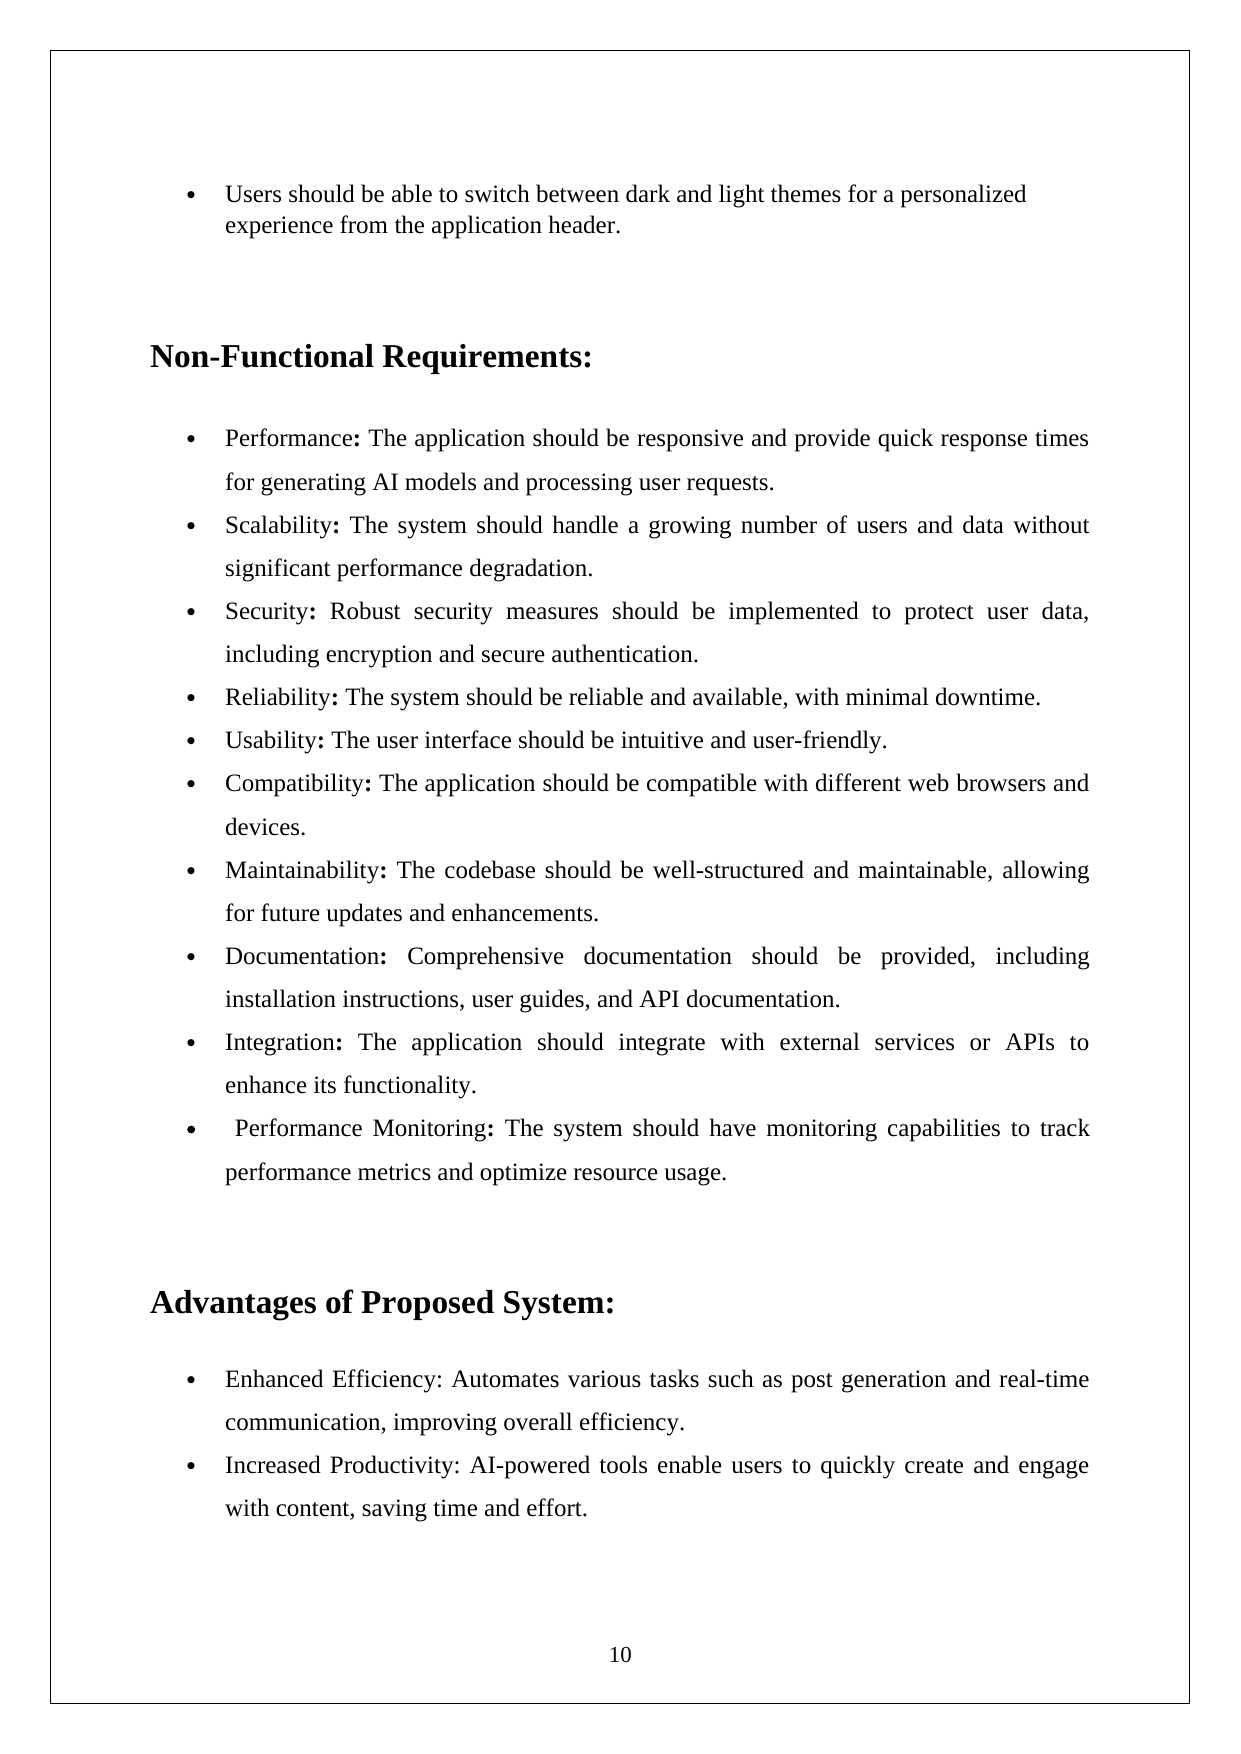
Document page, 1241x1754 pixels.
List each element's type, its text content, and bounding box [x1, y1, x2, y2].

list Scalability: The system should handle a growing number of users and data without significant performance degradation. [187, 510, 1090, 582]
list Enhanced Efficiency: Automates various tasks such as post generation and real-time communication, improving overall efficiency. [187, 1364, 1090, 1436]
list Maintainability: The codebase should be well-structured and maintainable, allowing for future updates and enhancements. [187, 855, 1090, 927]
list Documentation: Comprehensive documentation should be provided, including installation instructions, user guides, and API documentation. [187, 941, 1090, 1013]
list Performance Monitoring: The system should have monitoring capabilities to track performance metrics and optimize resource usage. [187, 1113, 1090, 1185]
list Compatibility: The application should be compatible with different web browsers and devices. [187, 768, 1090, 840]
list Users should be able to switch between dark and light themes for a personalized experience from the application header. [187, 179, 1090, 238]
list Security: Robust security measures should be implemented to protect user data, including encryption and secure authentication. [187, 596, 1090, 668]
list Integration: The application should integrate with external services or APIs to enhance its functionality. [187, 1027, 1090, 1099]
subtitle Advantages of Proposed System: [150, 1283, 1090, 1321]
list Increased Productivity: AI-powered tools enable users to quickly create and engage with content, saving time and effort. [187, 1450, 1090, 1522]
subtitle Non-Functional Requirements: [150, 336, 1090, 411]
list Usability: The user interface should be intuitive and user-friendly. [187, 725, 1090, 754]
list Reliability: The system should be reliable and available, with minimal downtime. [187, 682, 1090, 711]
list Performance: The application should be responsive and provide quick response times for generating AI models and processing user requests. [187, 423, 1090, 495]
